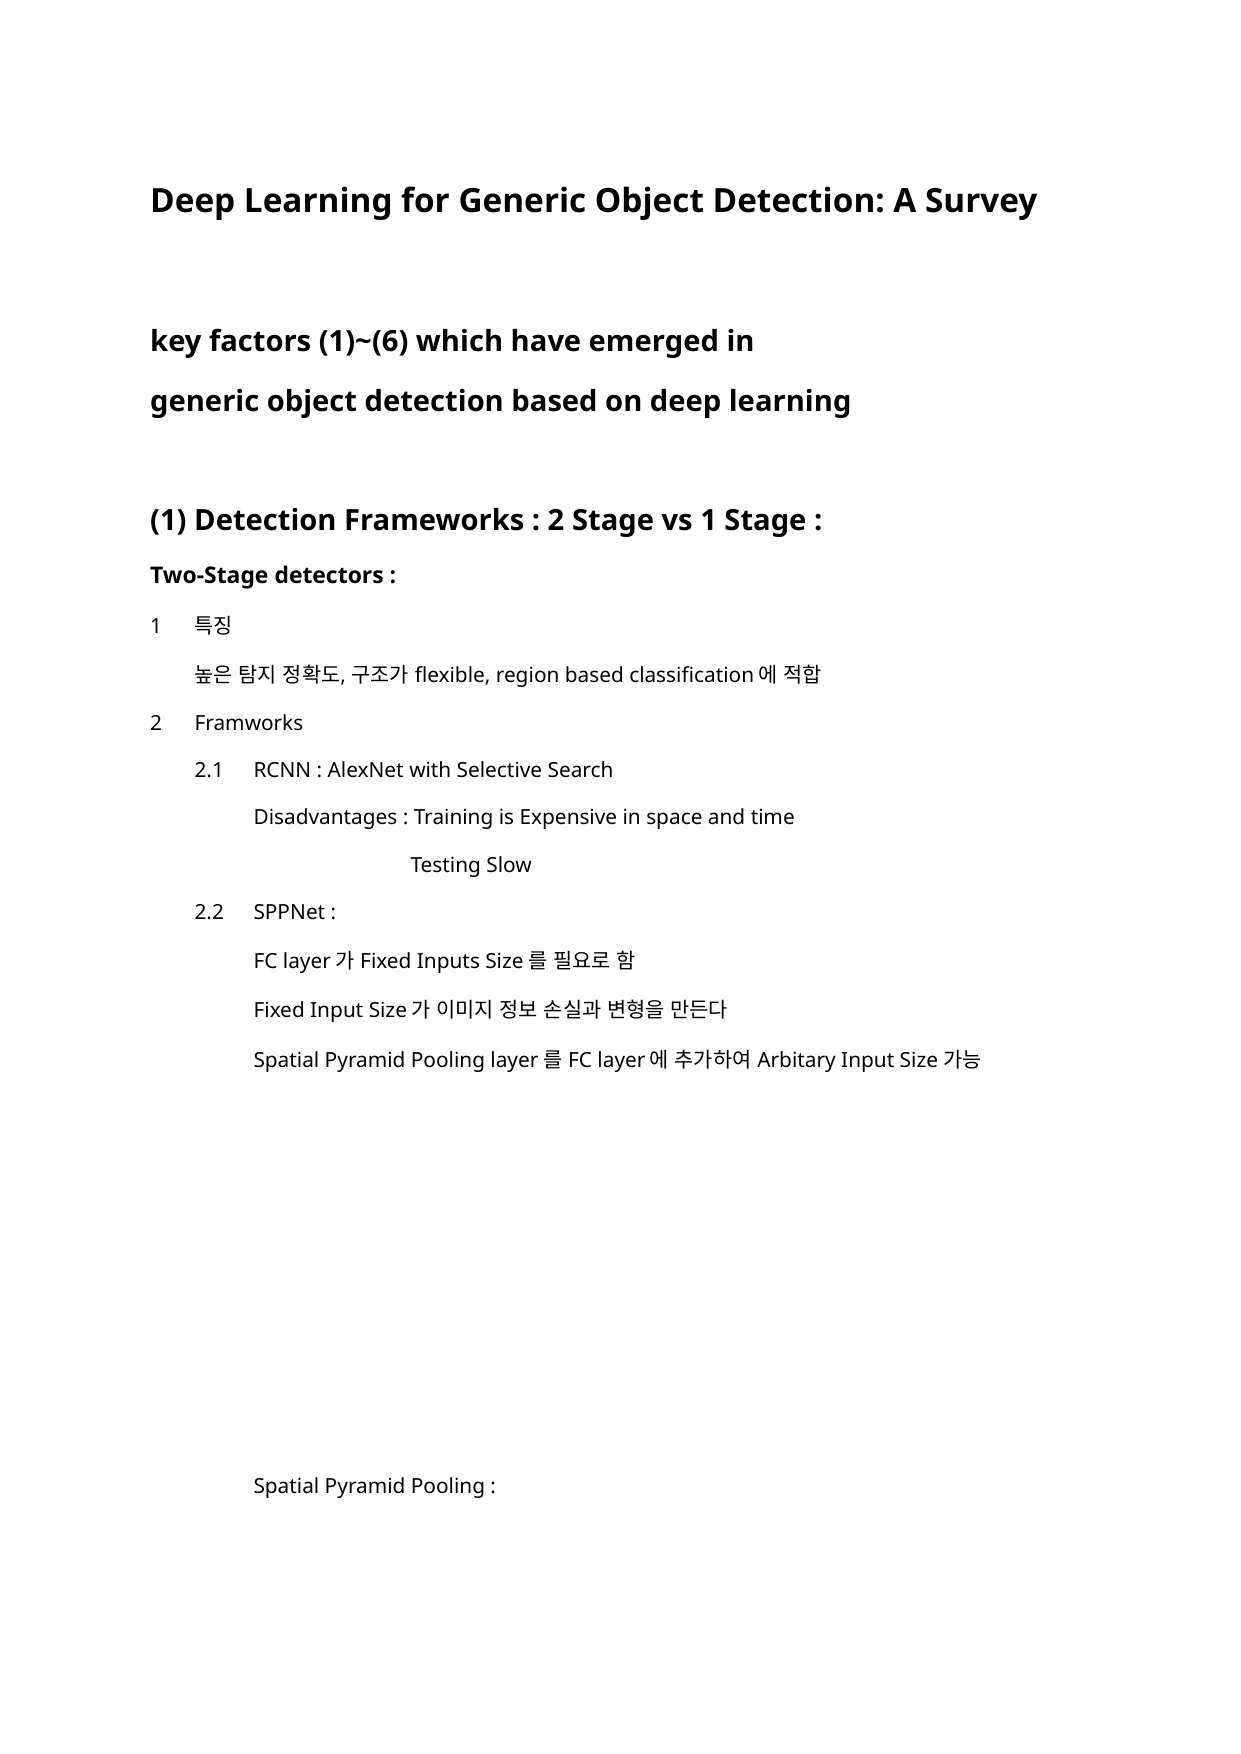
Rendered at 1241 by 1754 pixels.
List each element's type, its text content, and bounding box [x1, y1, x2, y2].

text Testing Slow [400, 850, 1090, 878]
list Spatial Pyramid Pooling : [253, 1471, 1090, 1499]
list FC layer가 Fixed Inputs Size를 필요로 함 [253, 944, 1090, 974]
list Spatial Pyramid Pooling layer를 FC layer에 추가하여 Arbitary Input Size 가능 [253, 1043, 1090, 1073]
list 특징 [150, 609, 1090, 639]
list RCNN : AlexNet with Selective Search [194, 755, 1090, 783]
text (1) Detection Frameworks : 2 Stage vs 1 Stage : [150, 499, 1090, 539]
list Framworks [150, 708, 1090, 736]
text generic object detection based on deep learning [150, 380, 1090, 420]
text key factors (1)~(6) which have emerged in [150, 321, 1090, 360]
text Deep Learning for Generic Object Detection: A Survey [150, 177, 1090, 223]
list Fixed Input Size가 이미지 정보 손실과 변형을 만든다 [253, 994, 1090, 1024]
text Disadvantages : Training is Expensive in space and time [190, 802, 1090, 831]
text 높은 탐지 정확도, 구조가 flexible, region based classification에 적합 [150, 658, 1090, 689]
text Two-Stage detectors : [150, 559, 1090, 590]
list SPPNet : [194, 897, 1090, 925]
